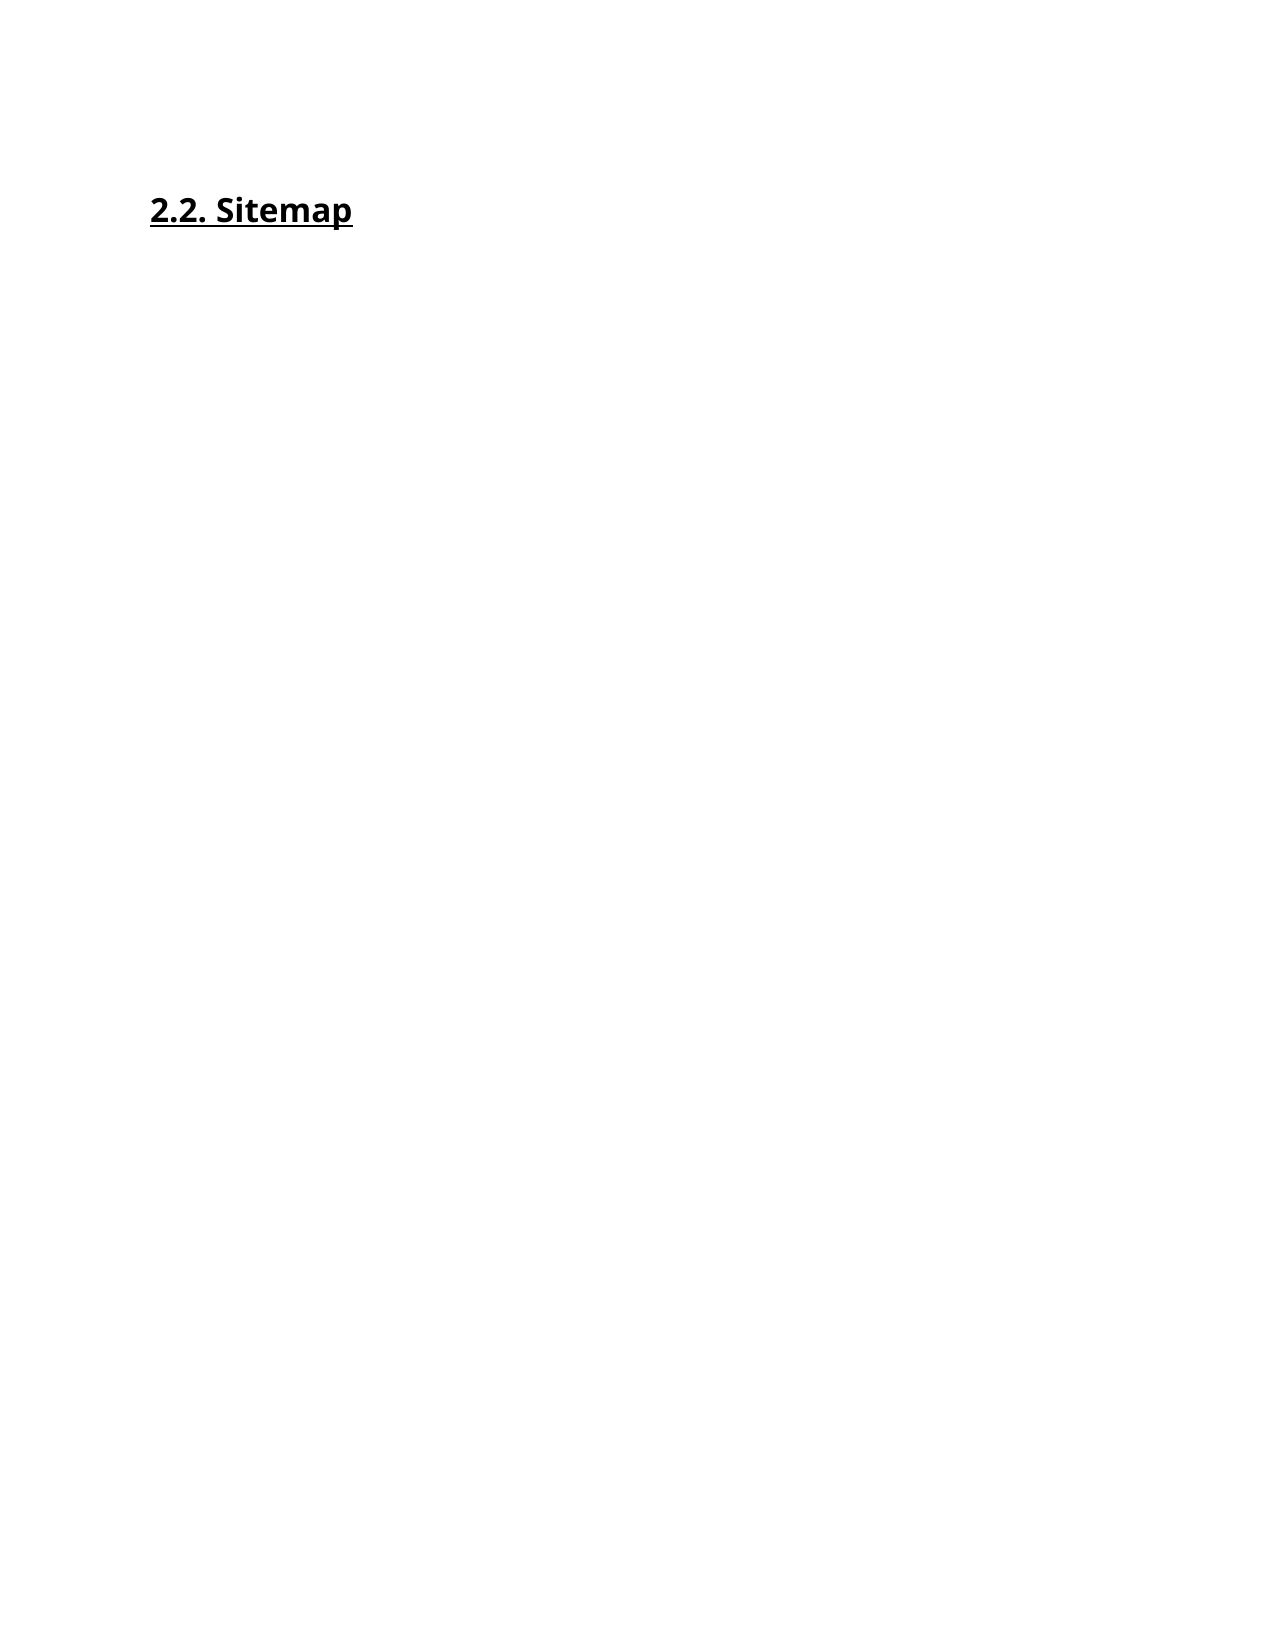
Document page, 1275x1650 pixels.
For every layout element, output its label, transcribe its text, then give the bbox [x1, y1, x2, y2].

subtitle 2.2. Sitemap [150, 187, 1125, 232]
